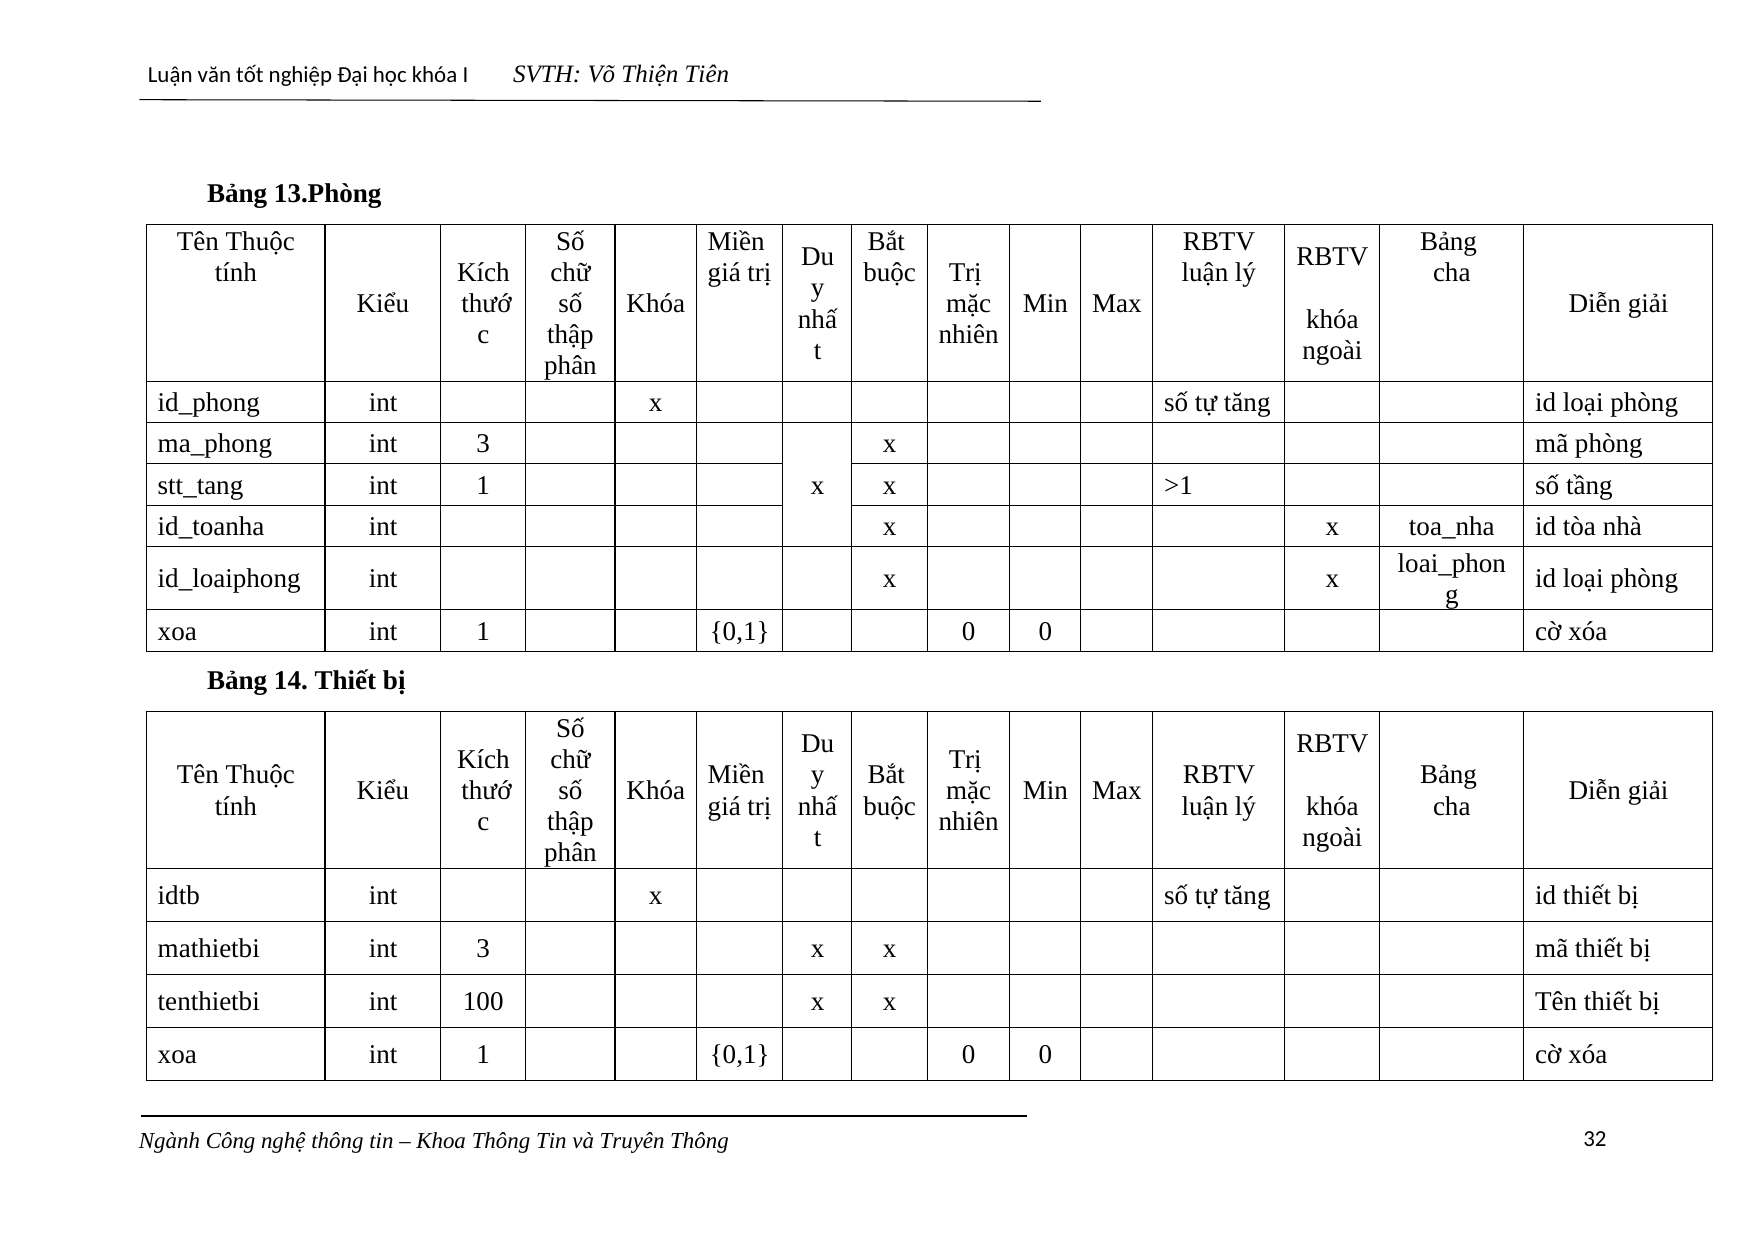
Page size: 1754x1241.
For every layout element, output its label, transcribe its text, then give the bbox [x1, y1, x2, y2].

table_cell int [326, 610, 440, 651]
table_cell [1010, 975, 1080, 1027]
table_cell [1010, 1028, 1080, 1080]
table_header RBTV luận lý [1153, 225, 1284, 381]
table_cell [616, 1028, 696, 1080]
table_cell [1285, 382, 1379, 422]
table_cell [1081, 464, 1152, 505]
table_cell [697, 382, 782, 422]
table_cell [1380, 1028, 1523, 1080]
table_header Khóa [616, 225, 696, 381]
table_header RBTV khóa ngoài [1285, 225, 1379, 381]
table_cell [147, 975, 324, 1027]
table_cell [1153, 610, 1284, 651]
table_cell [783, 610, 851, 651]
table_cell [852, 382, 927, 422]
table_cell 0 [928, 610, 1009, 651]
table_header Kiểu [326, 712, 440, 868]
table_cell số tầng [1524, 464, 1712, 505]
table_cell toa_nha [1380, 506, 1523, 546]
table_cell x [852, 464, 927, 505]
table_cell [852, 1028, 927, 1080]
table_cell x [852, 423, 927, 463]
table_cell idtb [147, 869, 324, 921]
table_cell int [326, 423, 440, 463]
table_cell [1010, 382, 1080, 422]
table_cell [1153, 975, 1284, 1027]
table_cell x [1285, 547, 1379, 609]
table_cell id_toanha [147, 506, 324, 546]
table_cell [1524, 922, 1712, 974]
table_cell x [852, 922, 927, 974]
table_cell [526, 464, 614, 505]
table_cell int [326, 382, 440, 422]
table_header Số chữ số thập phân [526, 712, 614, 868]
table_cell 1 [441, 610, 525, 651]
table_cell stt_tang [147, 464, 324, 505]
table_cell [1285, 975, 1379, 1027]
table_cell [783, 547, 851, 609]
table_header Khóa [616, 712, 696, 868]
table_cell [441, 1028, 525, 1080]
table_cell [928, 382, 1009, 422]
table_cell x [783, 423, 851, 546]
table_cell [1380, 423, 1523, 463]
table_cell 3 [441, 922, 525, 974]
table_header Kiểu [326, 225, 440, 381]
table_header RBTV khóa ngoài [1285, 712, 1379, 868]
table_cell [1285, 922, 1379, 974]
table_header Trị mặc nhiên [928, 225, 1009, 381]
table_cell [616, 464, 696, 505]
table_header Tên Thuộc tính [147, 225, 324, 381]
table_cell [1081, 423, 1152, 463]
table_cell [852, 869, 927, 921]
text Bảng 13.Phòng [148, 177, 1606, 208]
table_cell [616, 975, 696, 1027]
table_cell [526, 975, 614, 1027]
table_cell id thiết bị [1524, 869, 1712, 921]
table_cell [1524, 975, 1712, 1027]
table_header Kích thước [441, 712, 525, 868]
table_cell cờ xóa [1524, 610, 1712, 651]
table_header Miền giá trị [697, 225, 782, 381]
table_header Max [1081, 225, 1152, 381]
table_cell mathietbi [147, 922, 324, 974]
table_header Tên Thuộc tính [147, 712, 324, 868]
table_cell int [326, 506, 440, 546]
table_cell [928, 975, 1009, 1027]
table_cell [697, 922, 782, 974]
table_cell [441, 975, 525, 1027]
table_cell [616, 423, 696, 463]
table_cell [928, 464, 1009, 505]
table_cell int [326, 922, 440, 974]
table_cell int [326, 869, 440, 921]
table_cell id tòa nhà [1524, 506, 1712, 546]
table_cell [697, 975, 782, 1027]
table_cell [616, 506, 696, 546]
table_header Duy nhất [783, 225, 851, 381]
table_cell [441, 506, 525, 546]
table_header Diễn giải [1524, 712, 1712, 868]
table_cell [928, 423, 1009, 463]
table_cell x [852, 547, 927, 609]
table_cell [1285, 464, 1379, 505]
table_cell 1 [441, 464, 525, 505]
table_cell [928, 547, 1009, 609]
table_cell [526, 382, 614, 422]
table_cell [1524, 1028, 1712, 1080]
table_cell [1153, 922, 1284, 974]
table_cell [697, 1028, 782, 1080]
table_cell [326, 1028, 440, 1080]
table_cell {0,1} [697, 610, 782, 651]
table_cell [526, 423, 614, 463]
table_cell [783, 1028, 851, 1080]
table_cell [526, 869, 614, 921]
table_cell [697, 869, 782, 921]
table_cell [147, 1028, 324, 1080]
table_cell [783, 869, 851, 921]
table_cell x [852, 506, 927, 546]
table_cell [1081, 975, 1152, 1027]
table_cell id_phong [147, 382, 324, 422]
table_cell [1010, 506, 1080, 546]
table_header Max [1081, 712, 1152, 868]
table_cell [1285, 869, 1379, 921]
table_cell [1081, 506, 1152, 546]
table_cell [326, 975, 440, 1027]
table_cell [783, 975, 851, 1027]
table_cell [1010, 869, 1080, 921]
table_header RBTV luận lý [1153, 712, 1284, 868]
table_cell [1081, 547, 1152, 609]
table_cell x [1285, 506, 1379, 546]
table_cell 0 [1010, 610, 1080, 651]
table_cell [1380, 382, 1523, 422]
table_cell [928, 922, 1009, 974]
table_cell [852, 610, 927, 651]
table_cell x [783, 922, 851, 974]
table_cell int [326, 464, 440, 505]
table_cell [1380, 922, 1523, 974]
table_cell [616, 610, 696, 651]
table_cell [1380, 869, 1523, 921]
table_cell [697, 506, 782, 546]
table_cell [783, 382, 851, 422]
table_header Diễn giải [1524, 225, 1712, 381]
table_cell [526, 547, 614, 609]
table_cell int [326, 547, 440, 609]
table_cell [928, 869, 1009, 921]
table_cell 3 [441, 423, 525, 463]
table_header Duy nhất [783, 712, 851, 868]
table_cell x [616, 382, 696, 422]
table_header Miền giá trị [697, 712, 782, 868]
table_header Trị mặc nhiên [928, 712, 1009, 868]
table_cell mã phòng [1524, 423, 1712, 463]
table_cell [1380, 464, 1523, 505]
table_header Min [1010, 712, 1080, 868]
table_cell id loại phòng [1524, 382, 1712, 422]
table_header Số chữ số thập phân [526, 225, 614, 381]
table_cell số tự tăng [1153, 382, 1284, 422]
table_cell [526, 922, 614, 974]
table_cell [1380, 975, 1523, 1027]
table_cell >1 [1153, 464, 1284, 505]
table_cell [1153, 423, 1284, 463]
table_cell [697, 464, 782, 505]
table_cell [697, 547, 782, 609]
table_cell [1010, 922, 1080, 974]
table_cell [697, 423, 782, 463]
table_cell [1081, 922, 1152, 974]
table_header Bảng cha [1380, 712, 1523, 868]
table_cell [1081, 869, 1152, 921]
table_cell [616, 922, 696, 974]
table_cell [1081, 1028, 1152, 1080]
table_cell ma_phong [147, 423, 324, 463]
table_cell x [616, 869, 696, 921]
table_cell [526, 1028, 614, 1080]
table_cell xoa [147, 610, 324, 651]
table_cell [1010, 423, 1080, 463]
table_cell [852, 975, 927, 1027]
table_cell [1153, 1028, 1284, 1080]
table_cell [1010, 547, 1080, 609]
table_cell [1153, 547, 1284, 609]
table_cell [928, 506, 1009, 546]
table_header Bắt buộc [852, 712, 927, 868]
table_cell id_loaiphong [147, 547, 324, 609]
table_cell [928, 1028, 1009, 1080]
table_header Kích thước [441, 225, 525, 381]
table_header Bảng cha [1380, 225, 1523, 381]
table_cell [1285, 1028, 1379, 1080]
table_cell [1285, 423, 1379, 463]
table_cell loai_phong [1380, 547, 1523, 609]
table_cell id loại phòng [1524, 547, 1712, 609]
table_cell [616, 547, 696, 609]
table_cell [526, 610, 614, 651]
table_cell [1081, 382, 1152, 422]
table_header Min [1010, 225, 1080, 381]
table_header Bắt buộc [852, 225, 927, 381]
table_cell [441, 547, 525, 609]
table_cell [1081, 610, 1152, 651]
table_cell [441, 869, 525, 921]
table_cell [1010, 464, 1080, 505]
table_cell [1285, 610, 1379, 651]
table_cell [1153, 506, 1284, 546]
table_cell [441, 382, 525, 422]
table_cell [1380, 610, 1523, 651]
table_cell số tự tăng [1153, 869, 1284, 921]
table_cell [526, 506, 614, 546]
